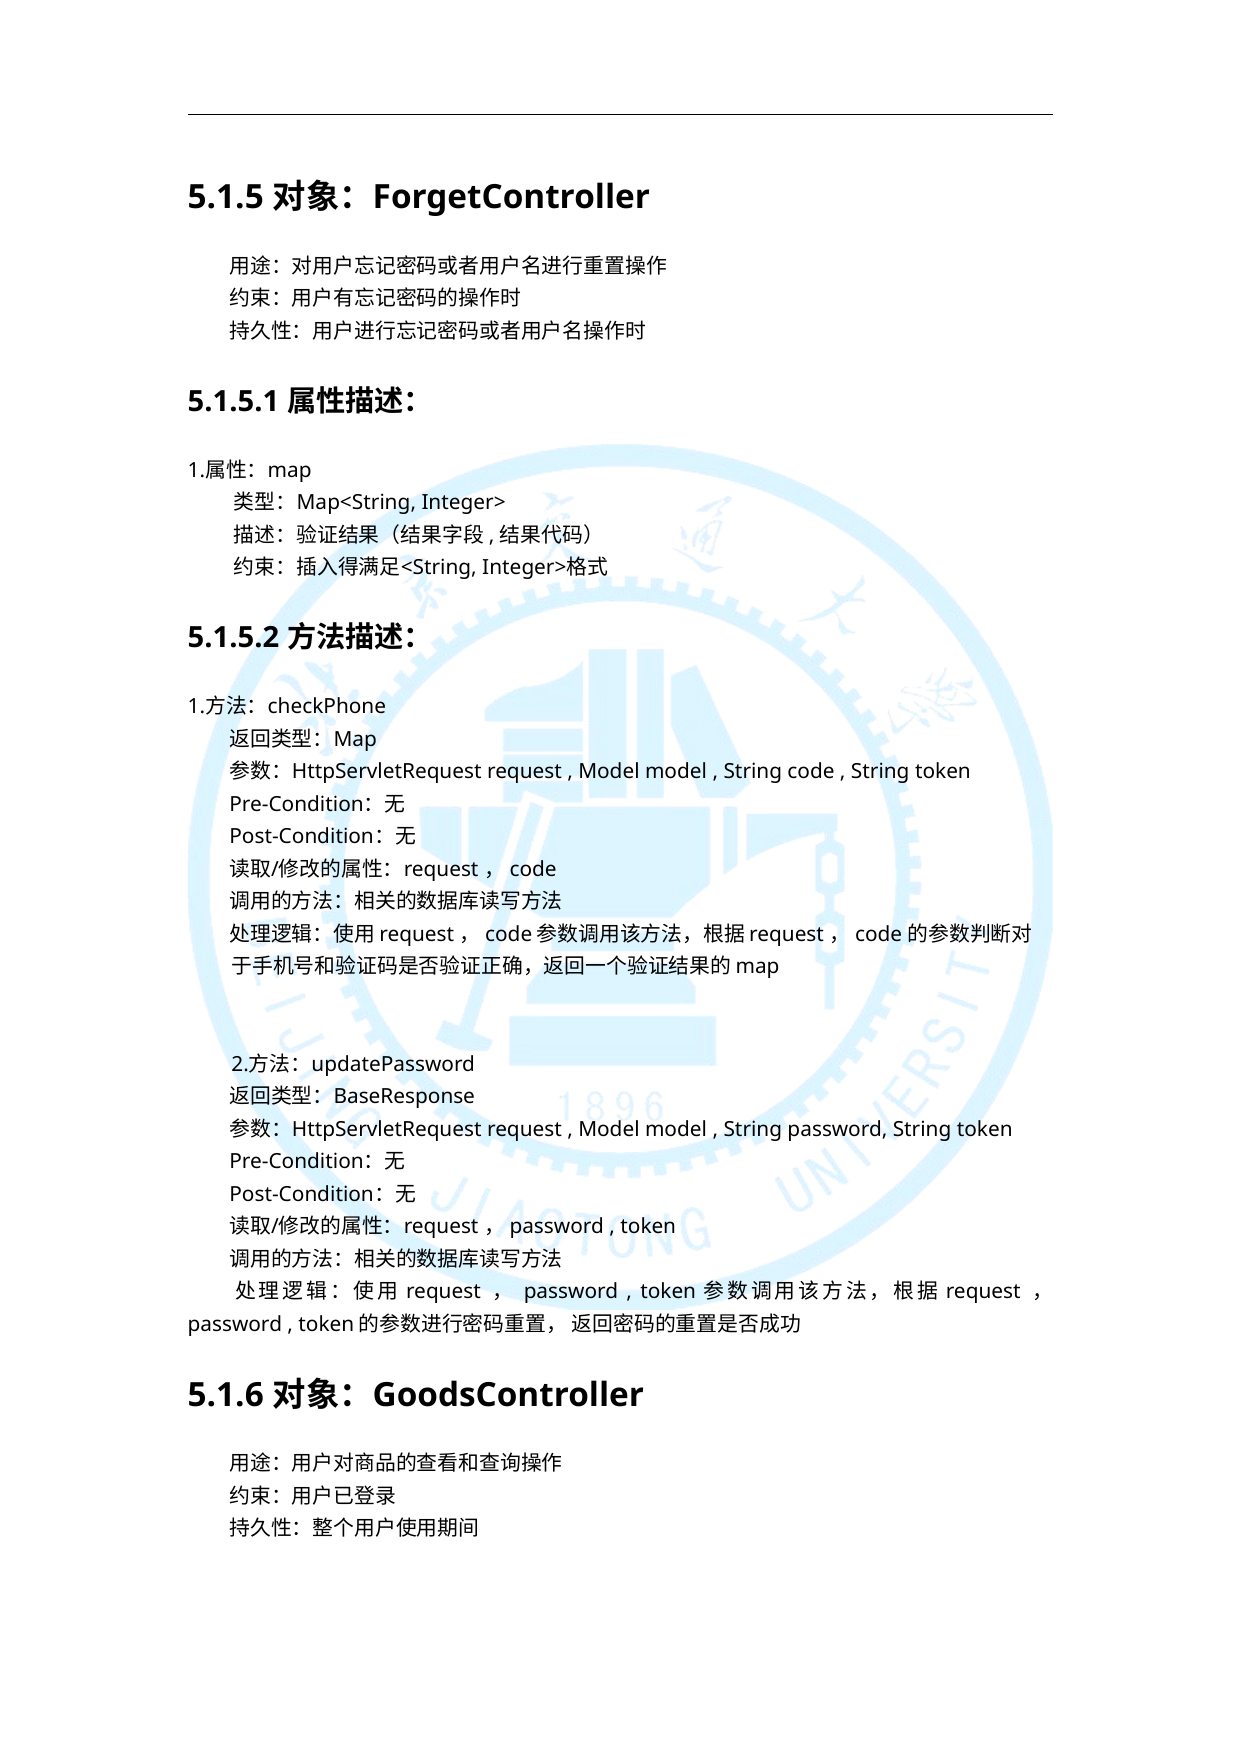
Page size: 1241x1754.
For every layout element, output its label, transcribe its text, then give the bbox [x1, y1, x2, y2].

text Post-Condition：无 [187, 1176, 1053, 1209]
text 读取/修改的属性：request ， password , token [187, 1209, 1053, 1241]
text 返回类型：Map [187, 721, 1053, 754]
subtitle 5.1.5 对象：ForgetController [187, 162, 1053, 227]
text 用途：对用户忘记密码或者用户名进行重置操作 [187, 248, 1053, 280]
text 参数：HttpServletRequest request , Model model , String password, String token [187, 1111, 1053, 1144]
text 类型：Map<String, Integer> [187, 484, 1053, 517]
text Pre-Condition：无 [187, 786, 1053, 819]
subtitle 5.1.5.2 方法描述： [187, 603, 1053, 668]
text Post-Condition：无 [187, 819, 1053, 851]
text 参数：HttpServletRequest request , Model model , String code , String token [187, 754, 1053, 786]
text 返回类型：BaseResponse [187, 1079, 1053, 1111]
text 约束：用户已登录 [187, 1478, 1053, 1510]
text 2.方法：updatePassword [231, 1046, 1053, 1079]
text 处理逻辑：使用request ， code参数调用该方法，根据request ， code 的参数判断对 [187, 916, 1053, 949]
text Pre-Condition：无 [187, 1144, 1053, 1176]
text 1.方法：checkPhone [187, 689, 1053, 721]
subtitle 5.1.6 对象：GoodsController [187, 1359, 1053, 1424]
text 用途：用户对商品的查看和查询操作 [187, 1445, 1053, 1478]
text 调用的方法：相关的数据库读写方法 [187, 1241, 1053, 1274]
text 调用的方法：相关的数据库读写方法 [187, 884, 1053, 916]
text 1.属性：map [187, 452, 1053, 484]
text 处理逻辑：使用request ， password , token参数调用该方法，根据request ， password , token的参数进行密码重置， 返回密码的重置是否成功 [187, 1274, 1053, 1339]
text 约束：插入得满足<String, Integer>格式 [187, 549, 1053, 582]
text 持久性：整个用户使用期间 [187, 1510, 1053, 1543]
text 读取/修改的属性：request ， code [187, 851, 1053, 884]
subtitle 5.1.5.1 属性描述： [187, 366, 1053, 431]
text 描述：验证结果（结果字段 , 结果代码） [187, 517, 1053, 549]
text 于手机号和验证码是否验证正确，返回一个验证结果的map [231, 949, 1053, 981]
text 约束：用户有忘记密码的操作时 [187, 280, 1053, 313]
text 持久性：用户进行忘记密码或者用户名操作时 [187, 313, 1053, 345]
